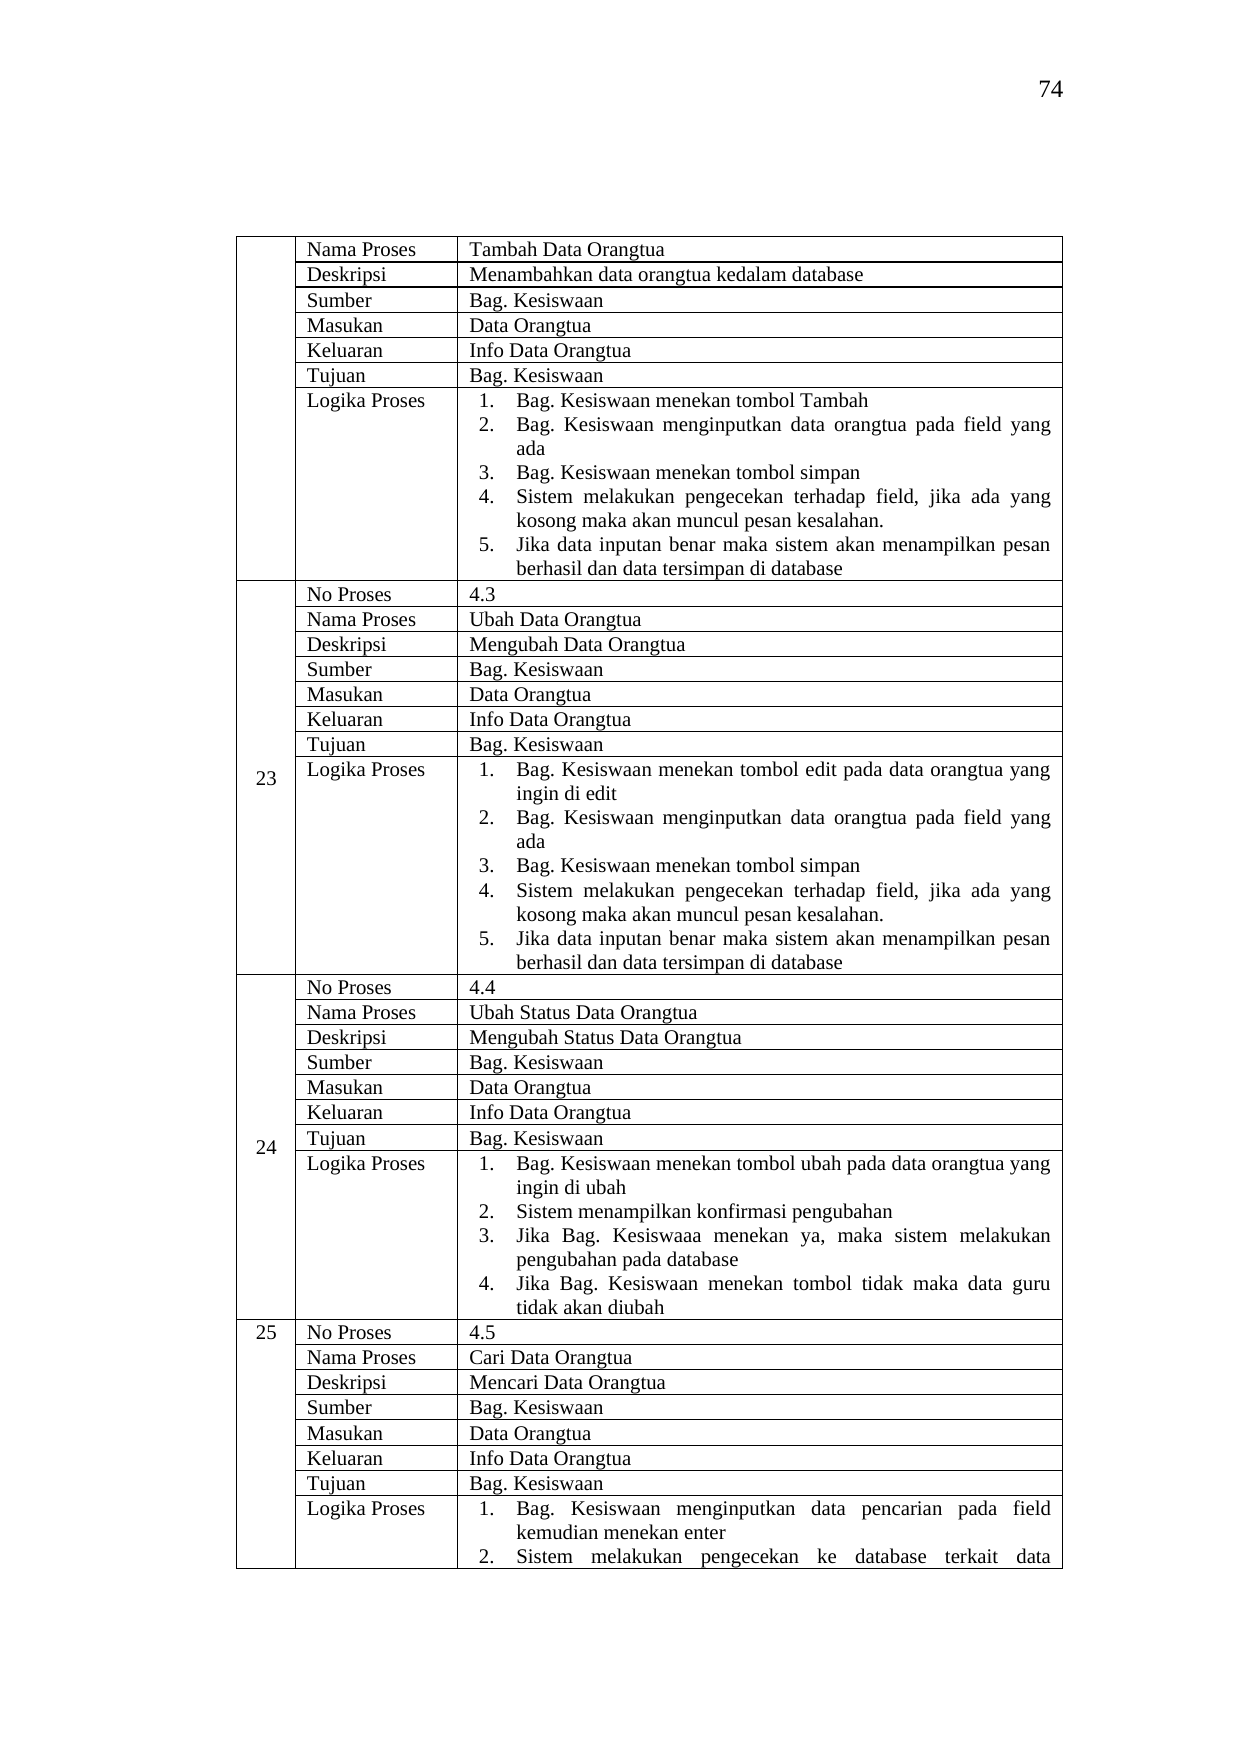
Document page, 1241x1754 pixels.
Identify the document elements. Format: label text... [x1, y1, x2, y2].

table_cell Nama Proses [296, 237, 457, 261]
table_cell Sumber [296, 657, 457, 681]
table_cell No Proses [296, 581, 457, 606]
table_cell Sumber [296, 1395, 457, 1419]
table_cell Mencari Data Orangtua [458, 1370, 1062, 1394]
table_cell Logika Proses [296, 1496, 457, 1568]
table_cell Tujuan [296, 1125, 457, 1149]
table_cell Bag. Kesiswaan [458, 1395, 1062, 1419]
table_cell 4.5 [458, 1320, 1062, 1344]
table_cell Data Orangtua [458, 682, 1062, 706]
table_cell Tambah Data Orangtua [458, 237, 1062, 261]
table_cell Bag. Kesiswaan [458, 732, 1062, 756]
table_cell Deskripsi [296, 263, 457, 286]
table_cell Masukan [296, 313, 457, 337]
table_cell Sumber [296, 288, 457, 312]
table_cell Masukan [296, 682, 457, 706]
table_cell Sumber [296, 1050, 457, 1074]
table_cell Masukan [296, 1420, 457, 1444]
table_cell 22 [237, 237, 295, 580]
table_cell Bag. Kesiswaan [458, 1050, 1062, 1074]
table_cell Keluaran [296, 1446, 457, 1469]
table_cell Keluaran [296, 338, 457, 362]
table_cell Tujuan [296, 732, 457, 756]
table_cell 24 [237, 975, 295, 1319]
table_cell Data Orangtua [458, 1420, 1062, 1444]
table_cell Deskripsi [296, 1370, 457, 1394]
table_cell No Proses [296, 1320, 457, 1344]
table_cell Tujuan [296, 363, 457, 387]
table_cell Nama Proses [296, 1345, 457, 1369]
table_cell Masukan [296, 1075, 457, 1099]
table_cell Tujuan [296, 1471, 457, 1495]
table_cell Logika Proses [296, 388, 457, 580]
table_cell Bag. Kesiswaan menekan tombol edit pada data orangtua yang ingin di edit Bag. Kesiswaan menginputkan data orangtua pada field yang ada Bag. Kesiswaan menekan tombol simpan Sistem melakukan pengecekan terhadap field, jika ada yang kosong maka akan muncul pesan kesalahan. Jika data inputan benar maka sistem akan menampilkan pesan berhasil dan data tersimpan di database [458, 757, 1062, 974]
table_cell Bag. Kesiswaan menekan tombol Tambah Bag. Kesiswaan menginputkan data orangtua pada field yang ada Bag. Kesiswaan menekan tombol simpan Sistem melakukan pengecekan terhadap field, jika ada yang kosong maka akan muncul pesan kesalahan. Jika data inputan benar maka sistem akan menampilkan pesan berhasil dan data tersimpan di database [458, 388, 1062, 580]
table_cell 4.3 [458, 581, 1062, 606]
table_cell Bag. Kesiswaan [458, 1125, 1062, 1149]
table_cell Keluaran [296, 1100, 457, 1124]
table_cell Bag. Kesiswaan [458, 657, 1062, 681]
table_cell Data Orangtua [458, 313, 1062, 337]
table_cell Nama Proses [296, 1000, 457, 1024]
table_cell Ubah Data Orangtua [458, 607, 1062, 631]
table_cell Info Data Orangtua [458, 1100, 1062, 1124]
table_cell Data Orangtua [458, 1075, 1062, 1099]
table_cell Info Data Orangtua [458, 707, 1062, 731]
table_cell 4.4 [458, 975, 1062, 999]
table_cell Nama Proses [296, 607, 457, 631]
table_cell Mengubah Data Orangtua [458, 632, 1062, 656]
table_cell Info Data Orangtua [458, 338, 1062, 362]
table_cell 23 [237, 581, 295, 974]
table_cell Logika Proses [296, 757, 457, 974]
table_cell Bag. Kesiswaan menekan tombol ubah pada data orangtua yang ingin di ubah Sistem menampilkan konfirmasi pengubahan Jika Bag. Kesiswaaa menekan ya, maka sistem melakukan pengubahan pada database Jika Bag. Kesiswaan menekan tombol tidak maka data guru tidak akan diubah [458, 1151, 1062, 1319]
table_cell 25 [237, 1320, 295, 1568]
table_cell Menambahkan data orangtua kedalam database [458, 263, 1062, 286]
table_cell Info Data Orangtua [458, 1446, 1062, 1469]
table_cell No Proses [296, 975, 457, 999]
table_cell Deskripsi [296, 1025, 457, 1049]
table_cell Bag. Kesiswaan [458, 1471, 1062, 1495]
table_cell Bag. Kesiswaan [458, 363, 1062, 387]
table_cell Mengubah Status Data Orangtua [458, 1025, 1062, 1049]
table_cell Logika Proses [296, 1151, 457, 1319]
table_cell Keluaran [296, 707, 457, 731]
table_cell Deskripsi [296, 632, 457, 656]
table_cell Bag. Kesiswaan [458, 288, 1062, 312]
table_cell Cari Data Orangtua [458, 1345, 1062, 1369]
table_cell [458, 1496, 1062, 1568]
table_cell Ubah Status Data Orangtua [458, 1000, 1062, 1024]
